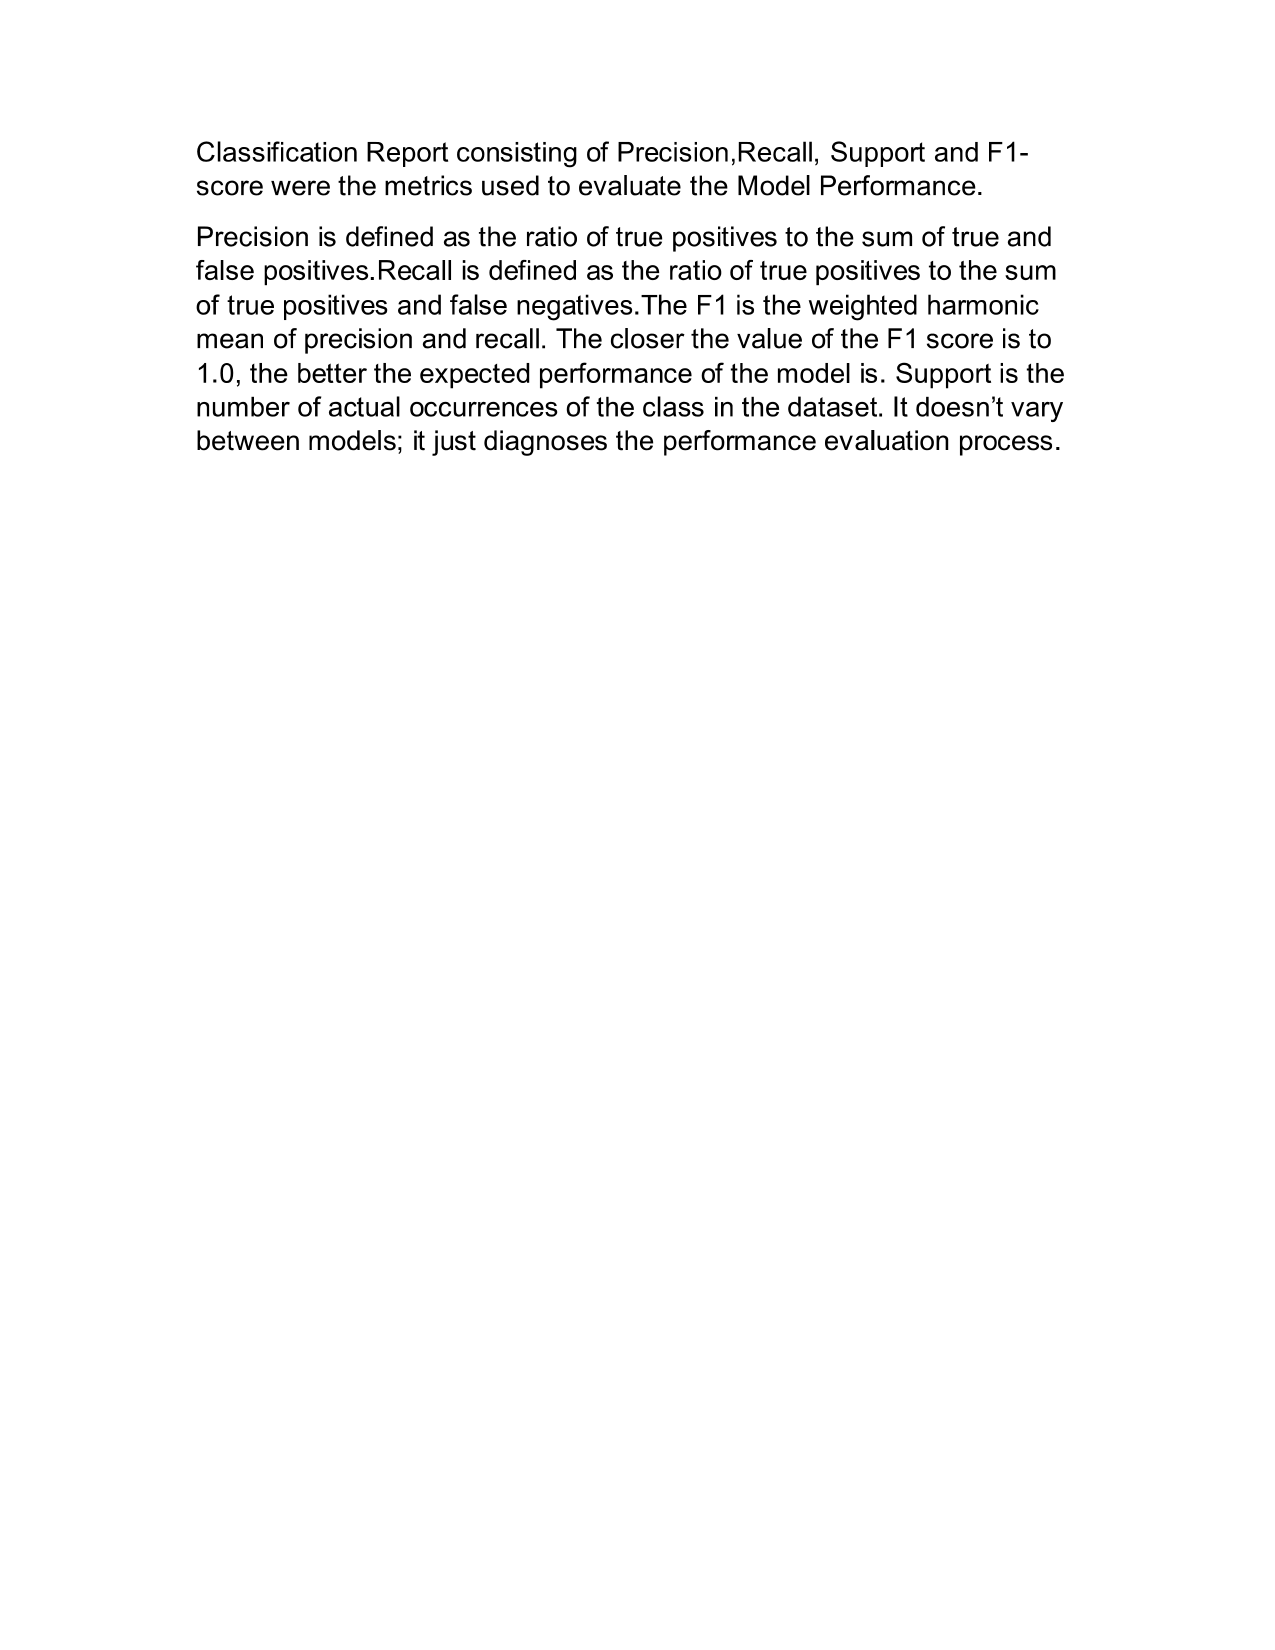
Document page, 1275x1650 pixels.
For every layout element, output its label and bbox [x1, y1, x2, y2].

picture [195, 140, 1064, 456]
